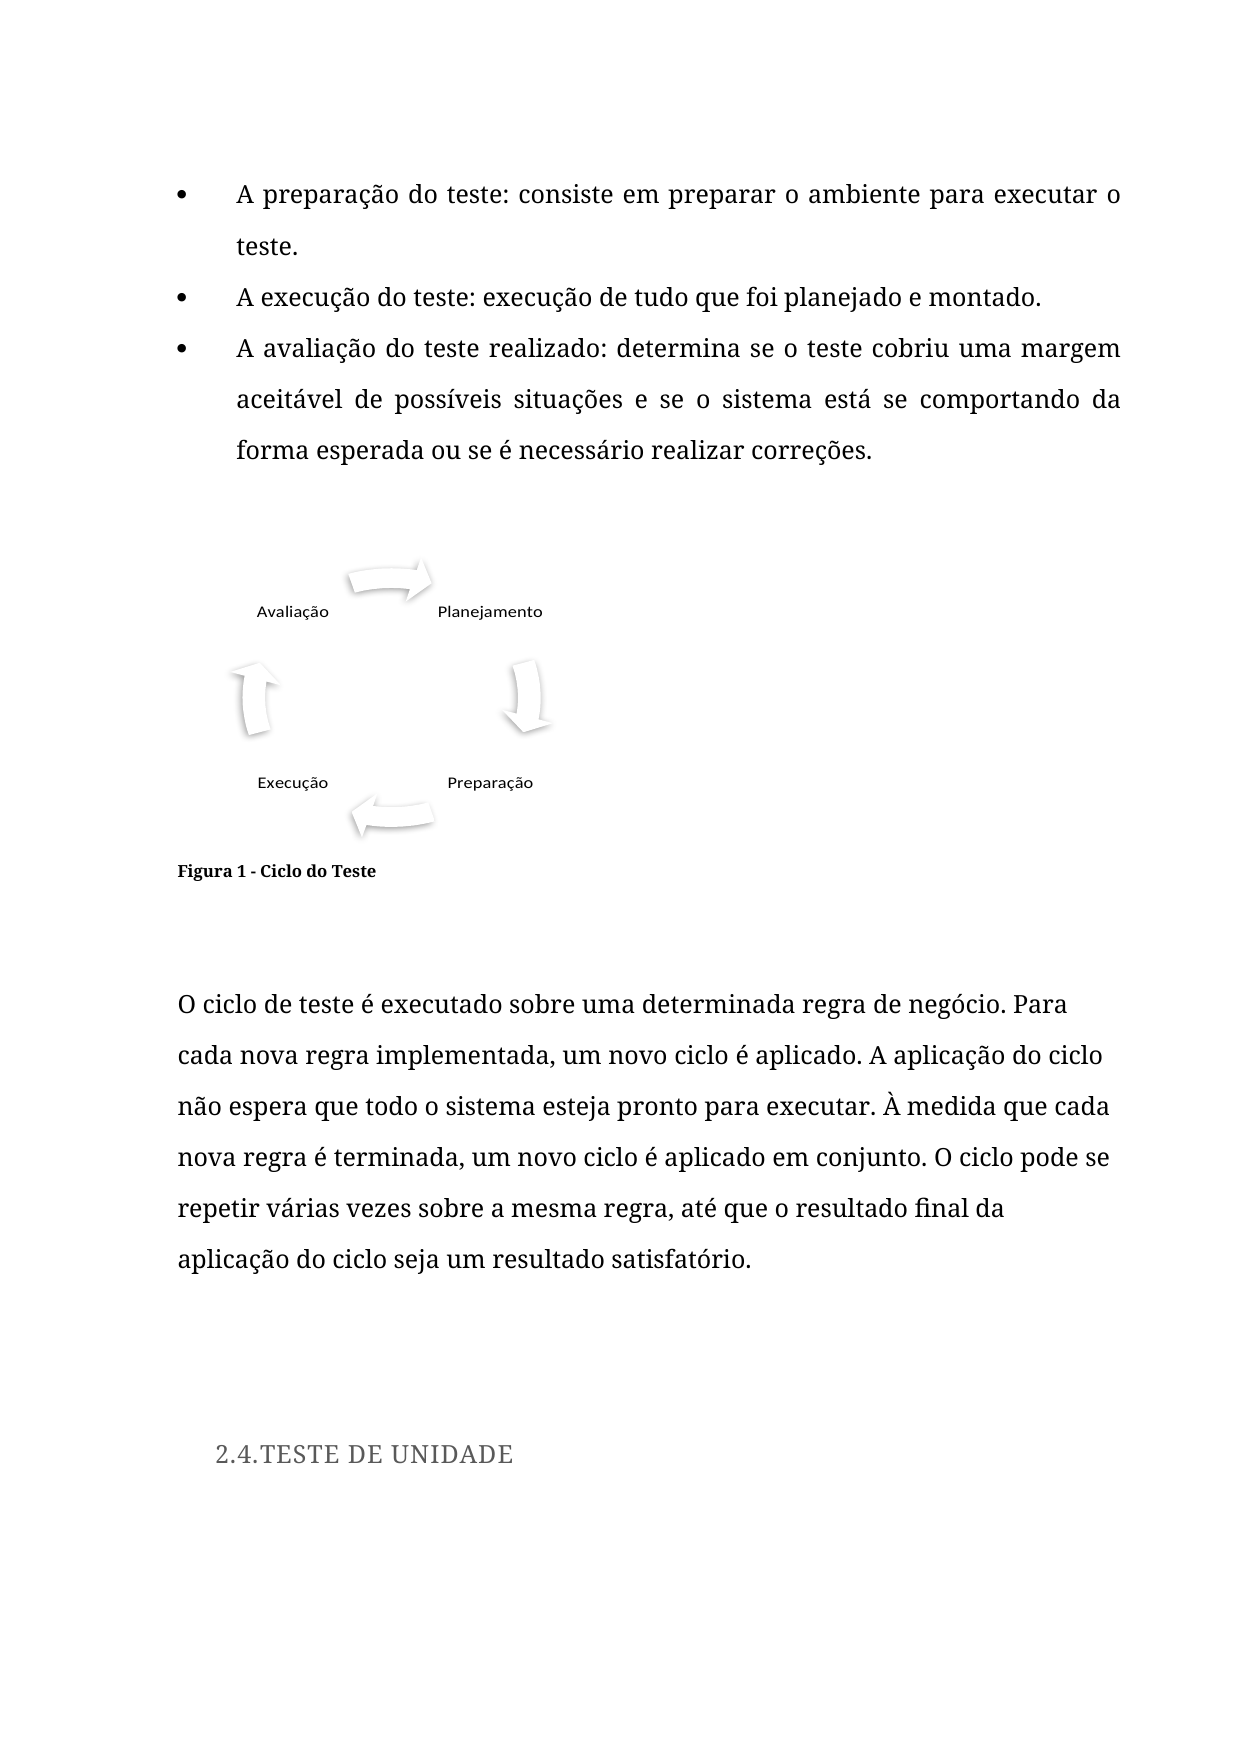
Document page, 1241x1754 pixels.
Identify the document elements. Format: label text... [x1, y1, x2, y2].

list A preparação do teste: consiste em preparar o ambiente para executar o teste. [177, 177, 1122, 262]
subtitle Teste de unidade [215, 1437, 1122, 1471]
list A execução do teste: execução de tudo que foi planejado e montado. [177, 279, 1122, 313]
list A avaliação do teste realizado: determina se o teste cobriu uma margem aceitável de possíveis situações e se o sistema está se comportando da forma esperada ou se é necessário realizar correções. [177, 330, 1122, 466]
text O ciclo de teste é executado sobre uma determinada regra de negócio. Para cada nova regra implementada, um novo ciclo é aplicado. A aplicação do ciclo não espera que todo o sistema esteja pronto para executar. À medida que cada nova regra é terminada, um novo ciclo é aplicado em conjunto. O ciclo pode se repetir várias vezes sobre a mesma regra, até que o resultado final da aplicação do ciclo seja um resultado satisfatório. [177, 987, 1122, 1276]
